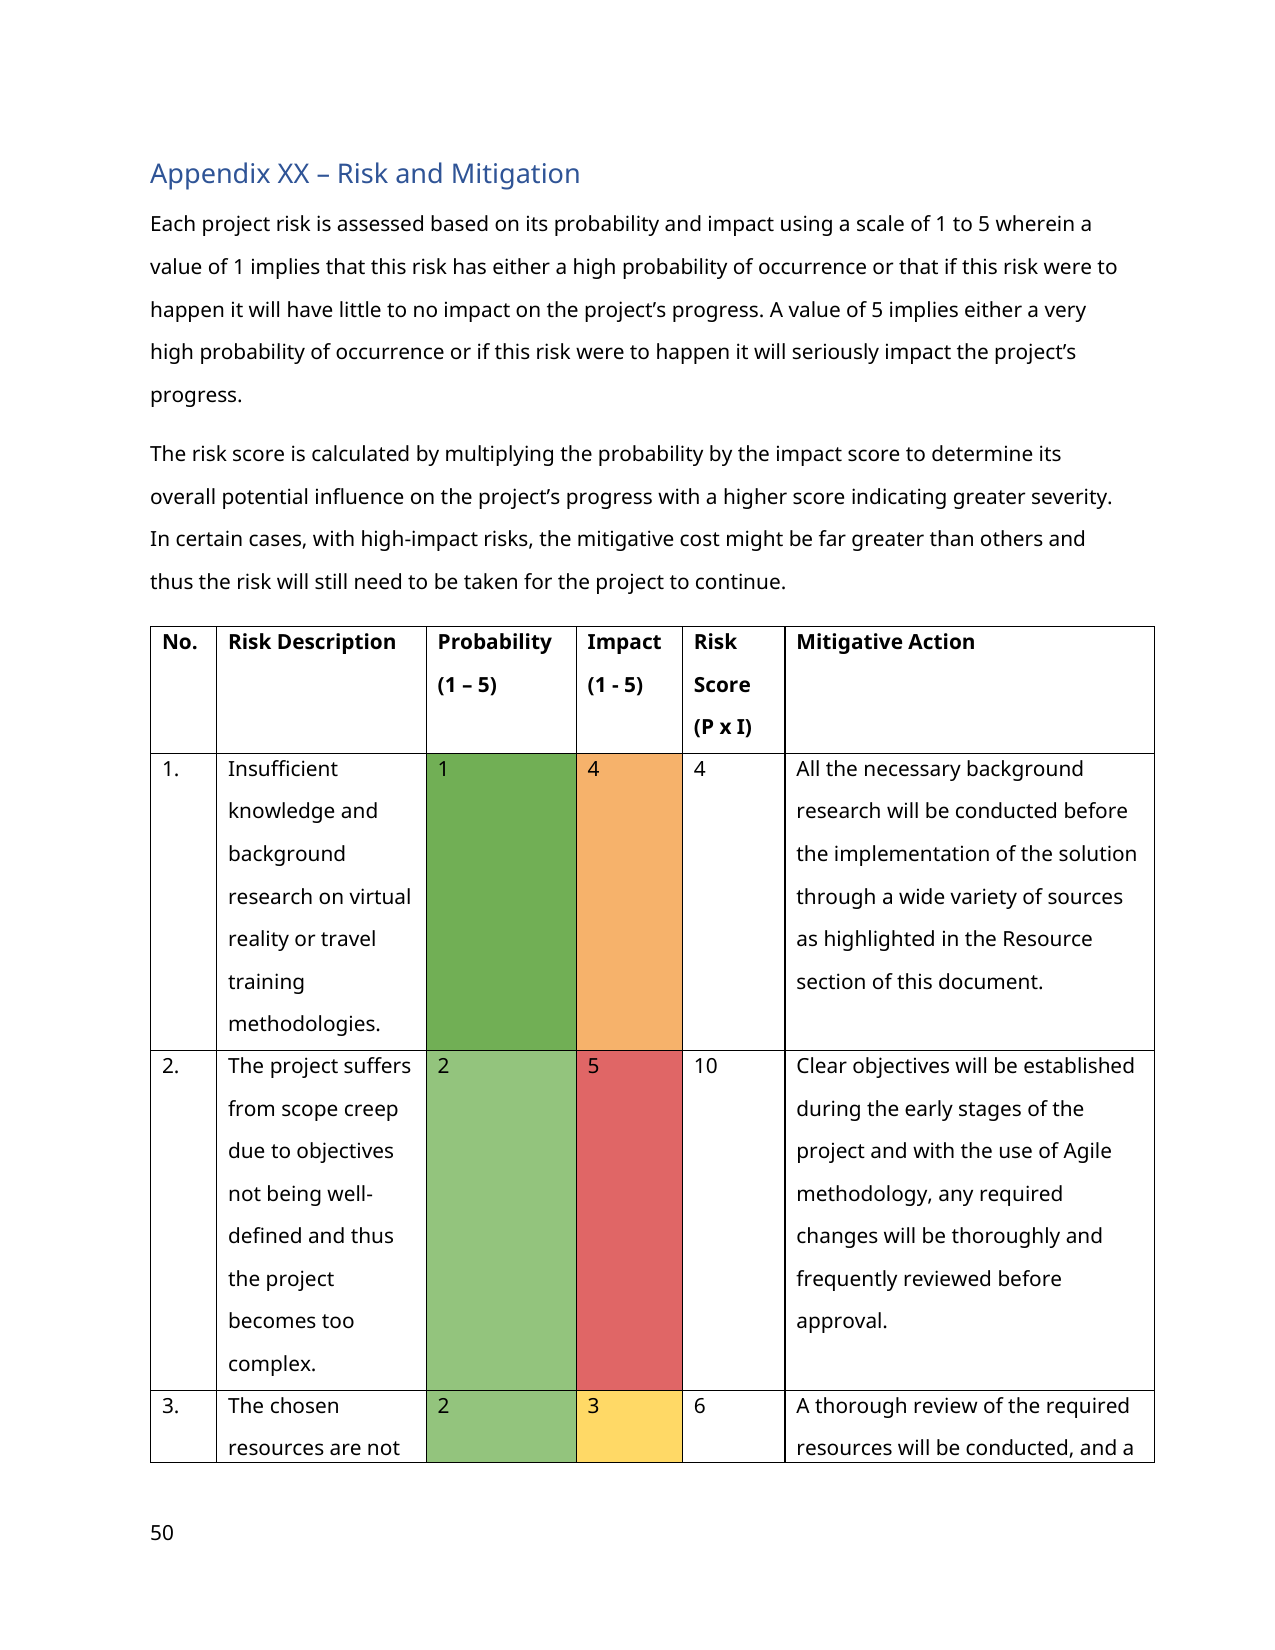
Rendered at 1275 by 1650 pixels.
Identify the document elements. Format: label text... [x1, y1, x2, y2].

table_cell 1 [427, 754, 576, 1050]
text Each project risk is assessed based on its probability and impact using a scale of 1 to 5 wherein a value of 1 implies that this risk has either a high probability of occurrence or that if this risk were to happen it will have little to no impact on the project’s progress. A value of 5 implies either a very high probability of occurrence or if this risk were to happen it will seriously impact the project’s progress. [150, 209, 1125, 408]
table_header Risk Description [217, 627, 426, 753]
table_cell 10 [683, 1051, 784, 1390]
table_cell 2 [427, 1051, 576, 1390]
table_header Impact (1 - 5) [577, 627, 682, 753]
table_cell 2. [151, 1051, 216, 1390]
table_cell 2 [427, 1391, 576, 1462]
table_cell All the necessary background research will be conducted before the implementation of the solution through a wide variety of sources as highlighted in the Resource section of this document. [786, 754, 1154, 1050]
table_header Probability (1 – 5) [427, 627, 576, 753]
table_header Mitigative Action [786, 627, 1154, 753]
table_cell 4 [683, 754, 784, 1050]
table_header No. [151, 627, 216, 753]
table_header Risk Score (P x I) [683, 627, 784, 753]
table_cell 4 [577, 754, 682, 1050]
table_cell The project suffers from scope creep due to objectives not being well-defined and thus the project becomes too complex. [217, 1051, 426, 1390]
table_cell 3. [151, 1391, 216, 1462]
table_cell 6 [683, 1391, 784, 1462]
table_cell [217, 1391, 426, 1462]
table_cell 3 [577, 1391, 682, 1462]
table_cell Insufficient knowledge and background research on virtual reality or travel training methodologies. [217, 754, 426, 1050]
table_cell 5 [577, 1051, 682, 1390]
table_cell Clear objectives will be established during the early stages of the project and with the use of Agile methodology, any required changes will be thoroughly and frequently reviewed before approval. [786, 1051, 1154, 1390]
subtitle Appendix XX – Risk and Mitigation [150, 154, 1125, 191]
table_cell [786, 1391, 1154, 1462]
table_cell 1. [151, 754, 216, 1050]
text The risk score is calculated by multiplying the probability by the impact score to determine its overall potential influence on the project’s progress with a higher score indicating greater severity. In certain cases, with high-impact risks, the mitigative cost might be far greater than others and thus the risk will still need to be taken for the project to continue. [150, 439, 1125, 595]
